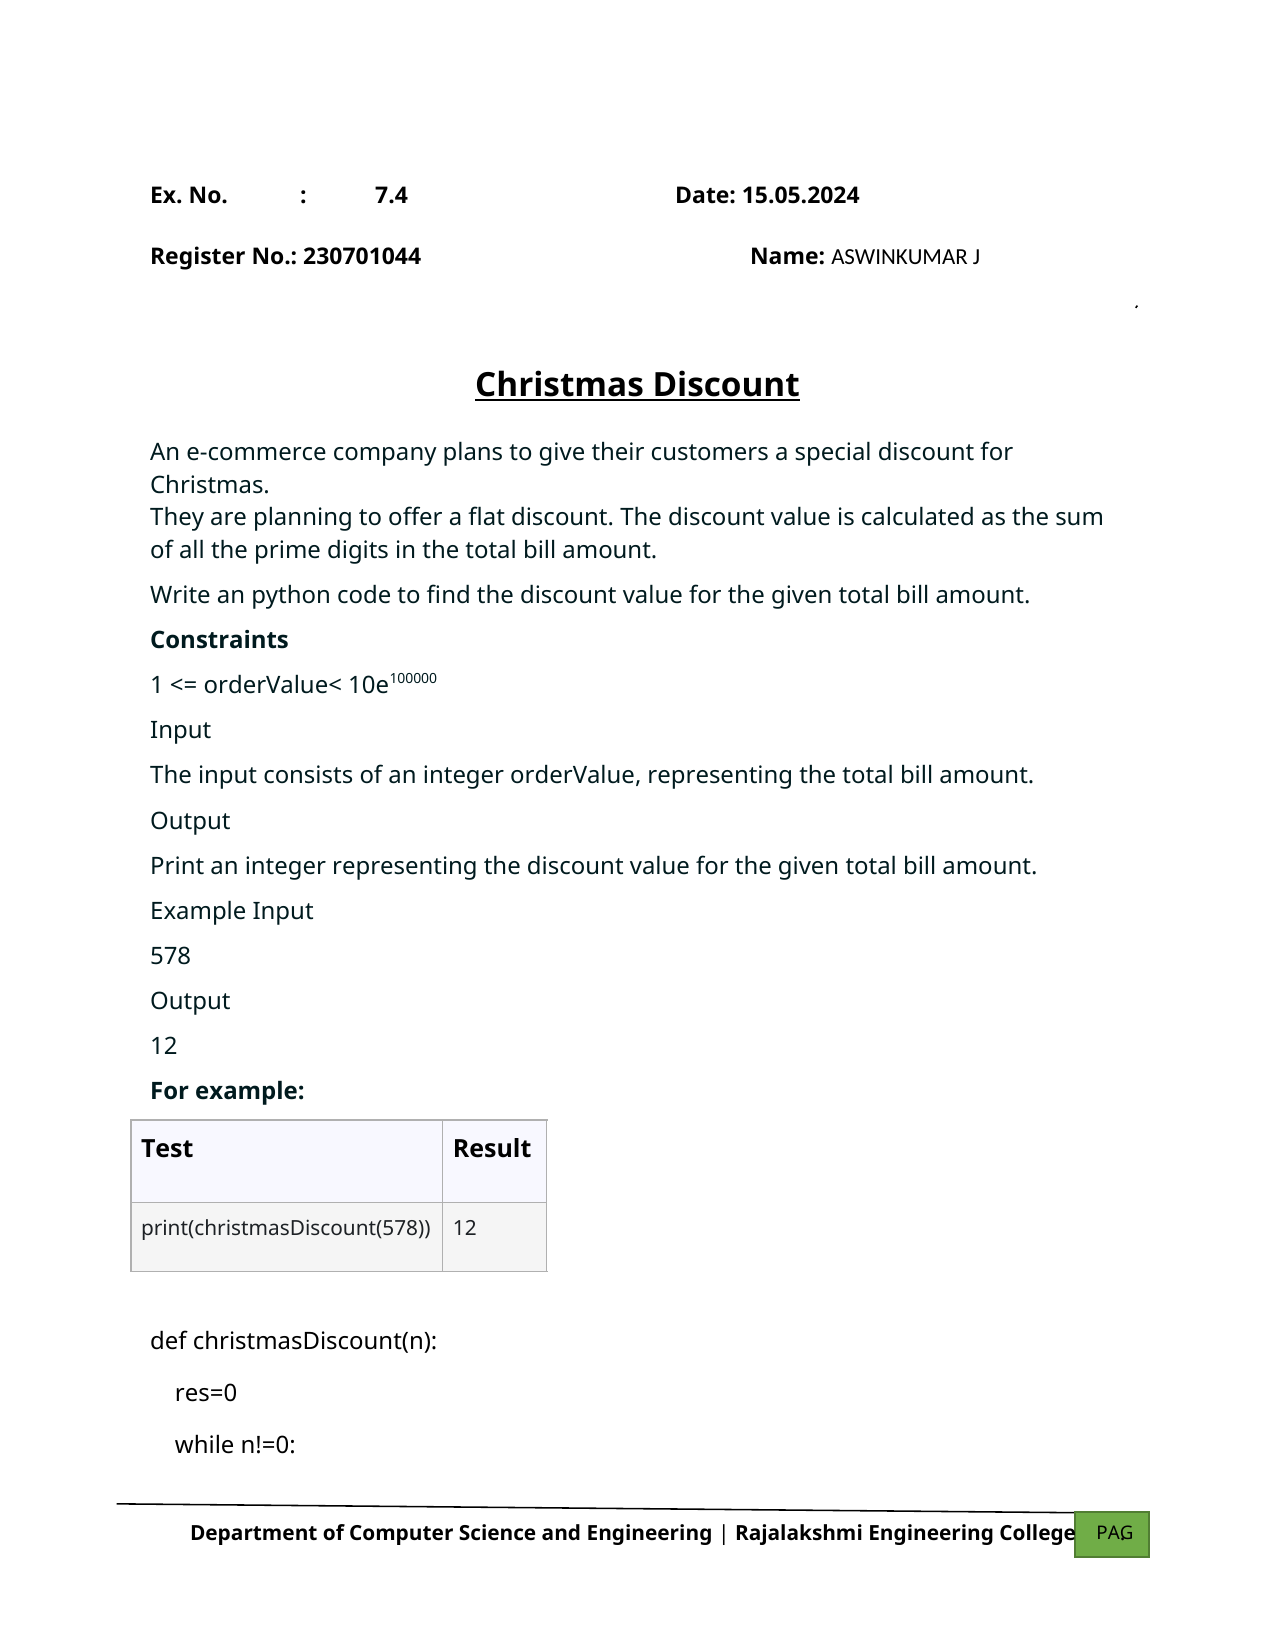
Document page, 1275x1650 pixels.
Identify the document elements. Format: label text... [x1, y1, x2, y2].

text res=0 [150, 1376, 1125, 1408]
text Constraints [150, 623, 1125, 656]
text Ex. No. : 7.4 Date: 15.05.2024 [150, 179, 1125, 210]
text An e-commerce company plans to give their customers a special discount for Christmas. [150, 435, 1125, 500]
text Output [150, 984, 1125, 1016]
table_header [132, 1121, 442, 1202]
text Register No.: 230701044 Name: ASWINKUMAR J [150, 239, 1125, 271]
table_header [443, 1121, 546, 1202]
text Input [150, 713, 1125, 746]
text Christmas Discount [150, 360, 1125, 406]
text Write an python code to find the discount value for the given total bill amount. [150, 578, 1125, 611]
text The input consists of an integer orderValue, representing the total bill amount. [150, 758, 1125, 791]
text def christmasDiscount(n): [150, 1324, 1125, 1357]
text 578 [150, 939, 1125, 971]
text 1 <= orderValue< 10e100000 [150, 668, 1125, 701]
text Print an integer representing the discount value for the given total bill amount. [150, 848, 1125, 881]
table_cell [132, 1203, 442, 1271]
text 12 [150, 1029, 1125, 1062]
text Example Input [150, 894, 1125, 926]
text For example: [150, 1074, 1125, 1107]
text Output [150, 803, 1125, 836]
text They are planning to offer a flat discount. The discount value is calculated as the sum of all the prime digits in the total bill amount. [150, 500, 1125, 565]
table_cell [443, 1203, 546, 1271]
text while n!=0: [150, 1428, 1125, 1460]
